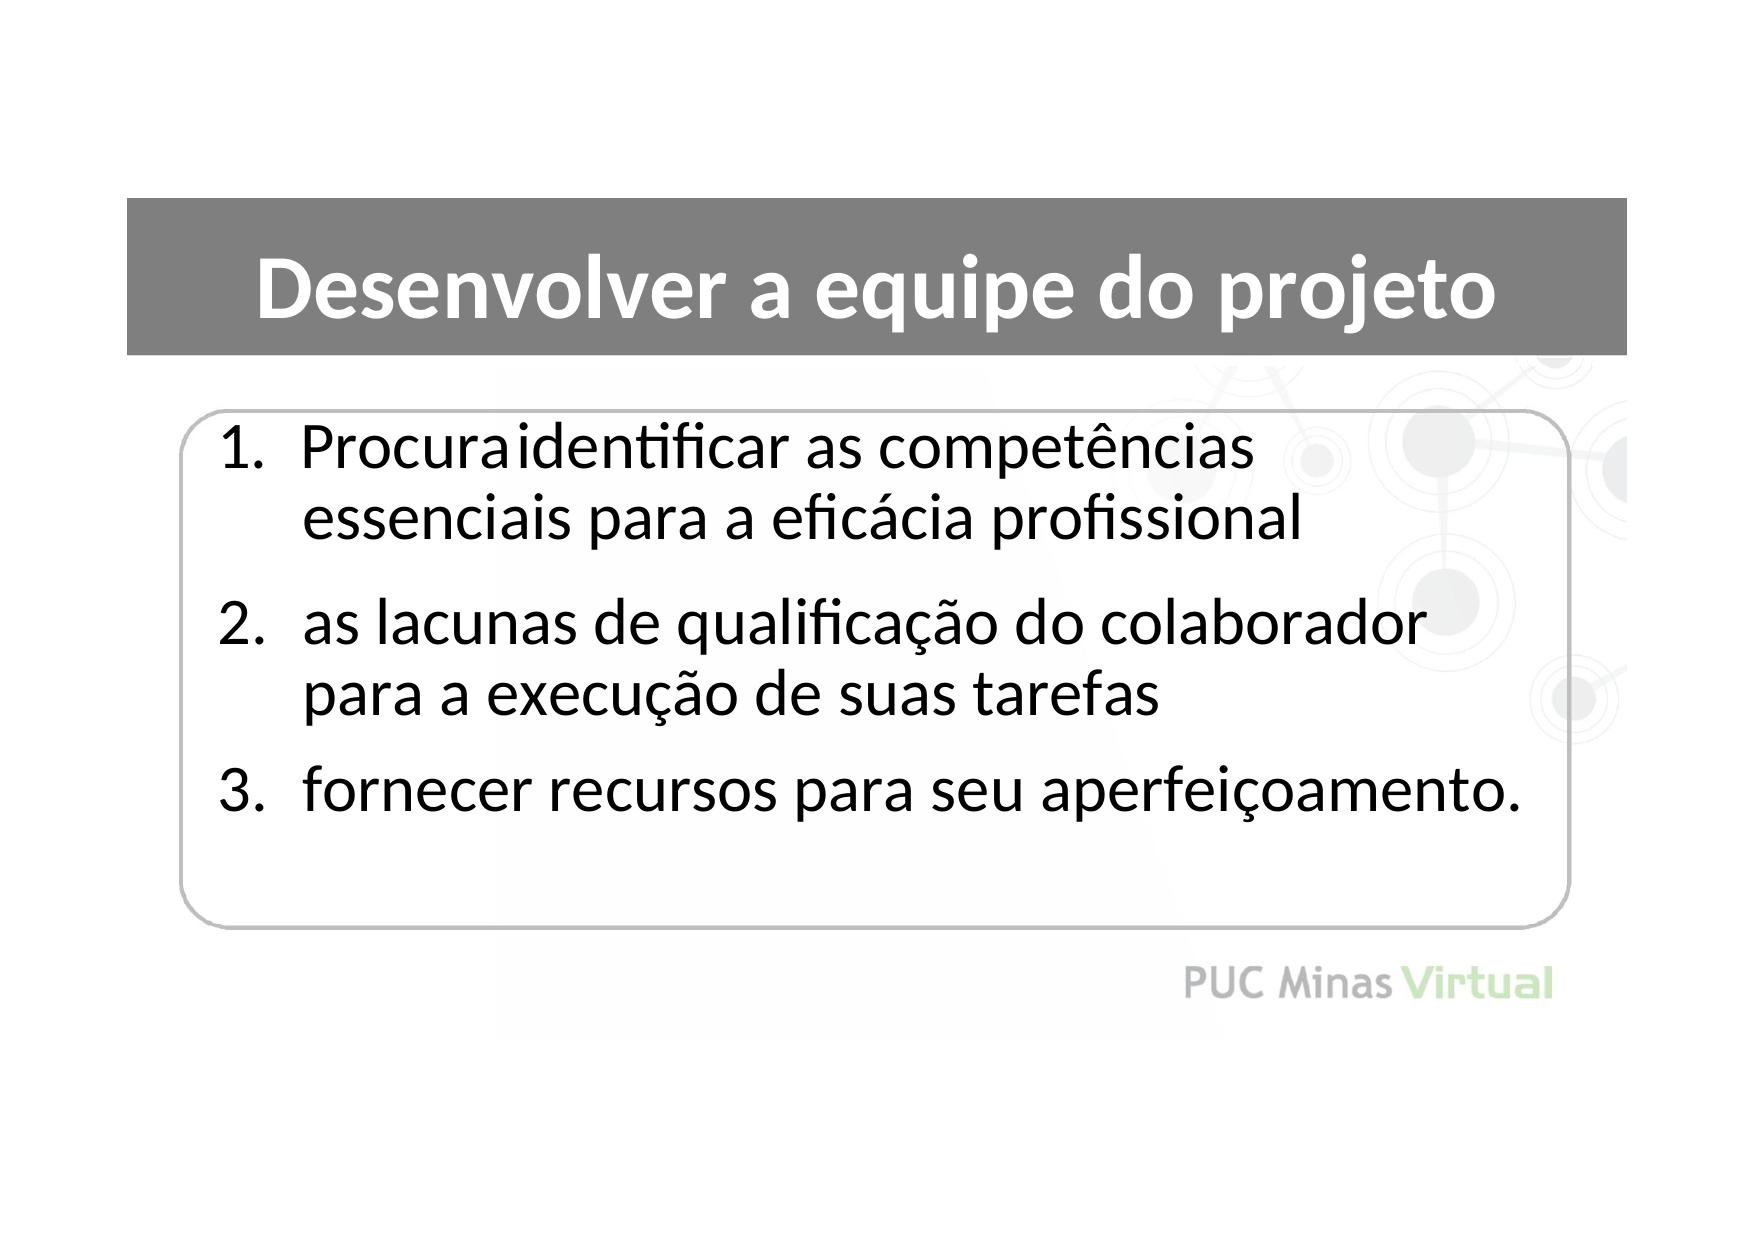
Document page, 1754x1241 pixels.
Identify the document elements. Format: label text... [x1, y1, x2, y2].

text 1. Procura identificar as competências essenciais para a eficácia profissional [217, 410, 1537, 556]
text Desenvolver a equipe do projeto [150, 229, 1604, 341]
picture [127, 198, 1628, 1042]
list fornecer recursos para seu aperfeiçoamento. [217, 747, 1604, 828]
list as lacunas de qualificação do colaborador para a execução de suas tarefas [217, 586, 1537, 732]
